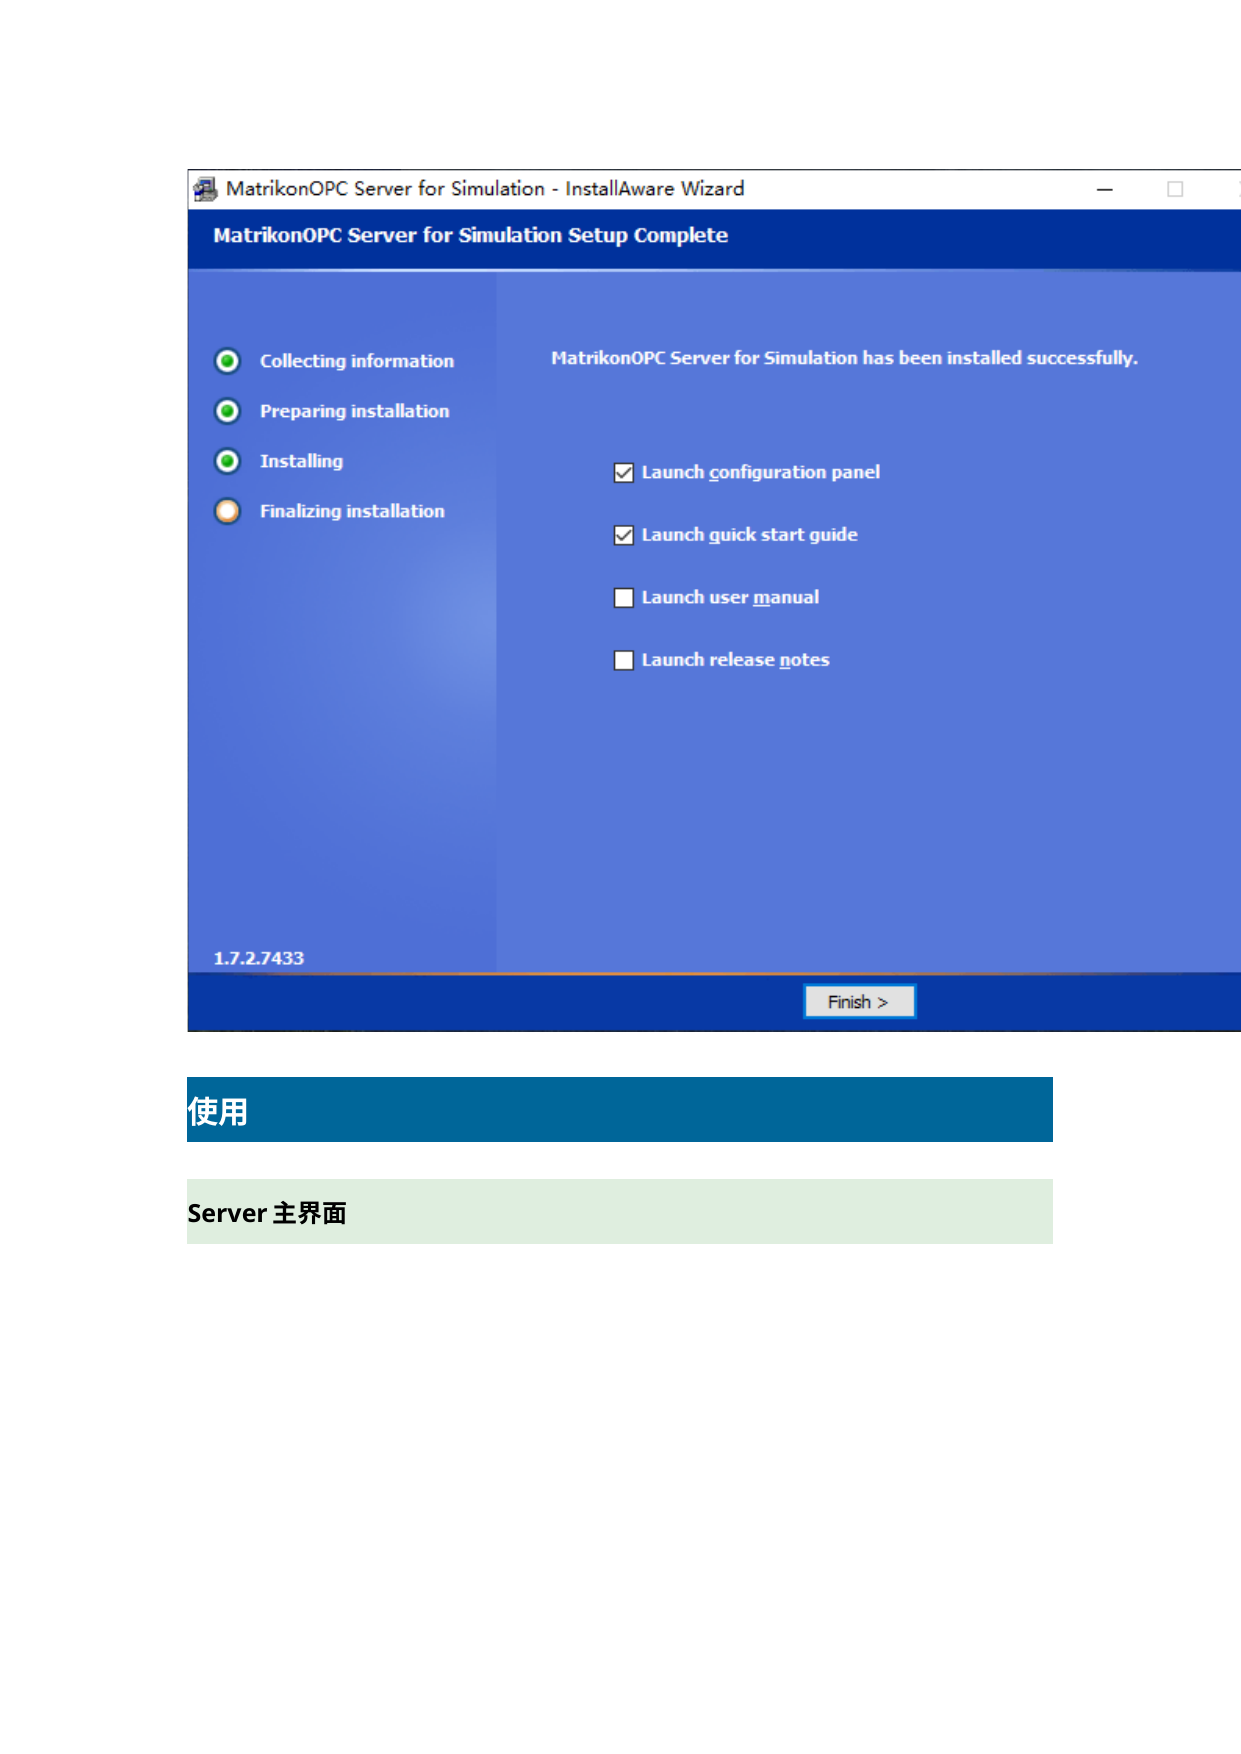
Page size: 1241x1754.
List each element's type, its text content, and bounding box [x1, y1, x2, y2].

subtitle Server主界面 [187, 1179, 1053, 1244]
picture [187, 169, 1241, 1032]
subtitle 使用 [187, 1077, 1053, 1142]
